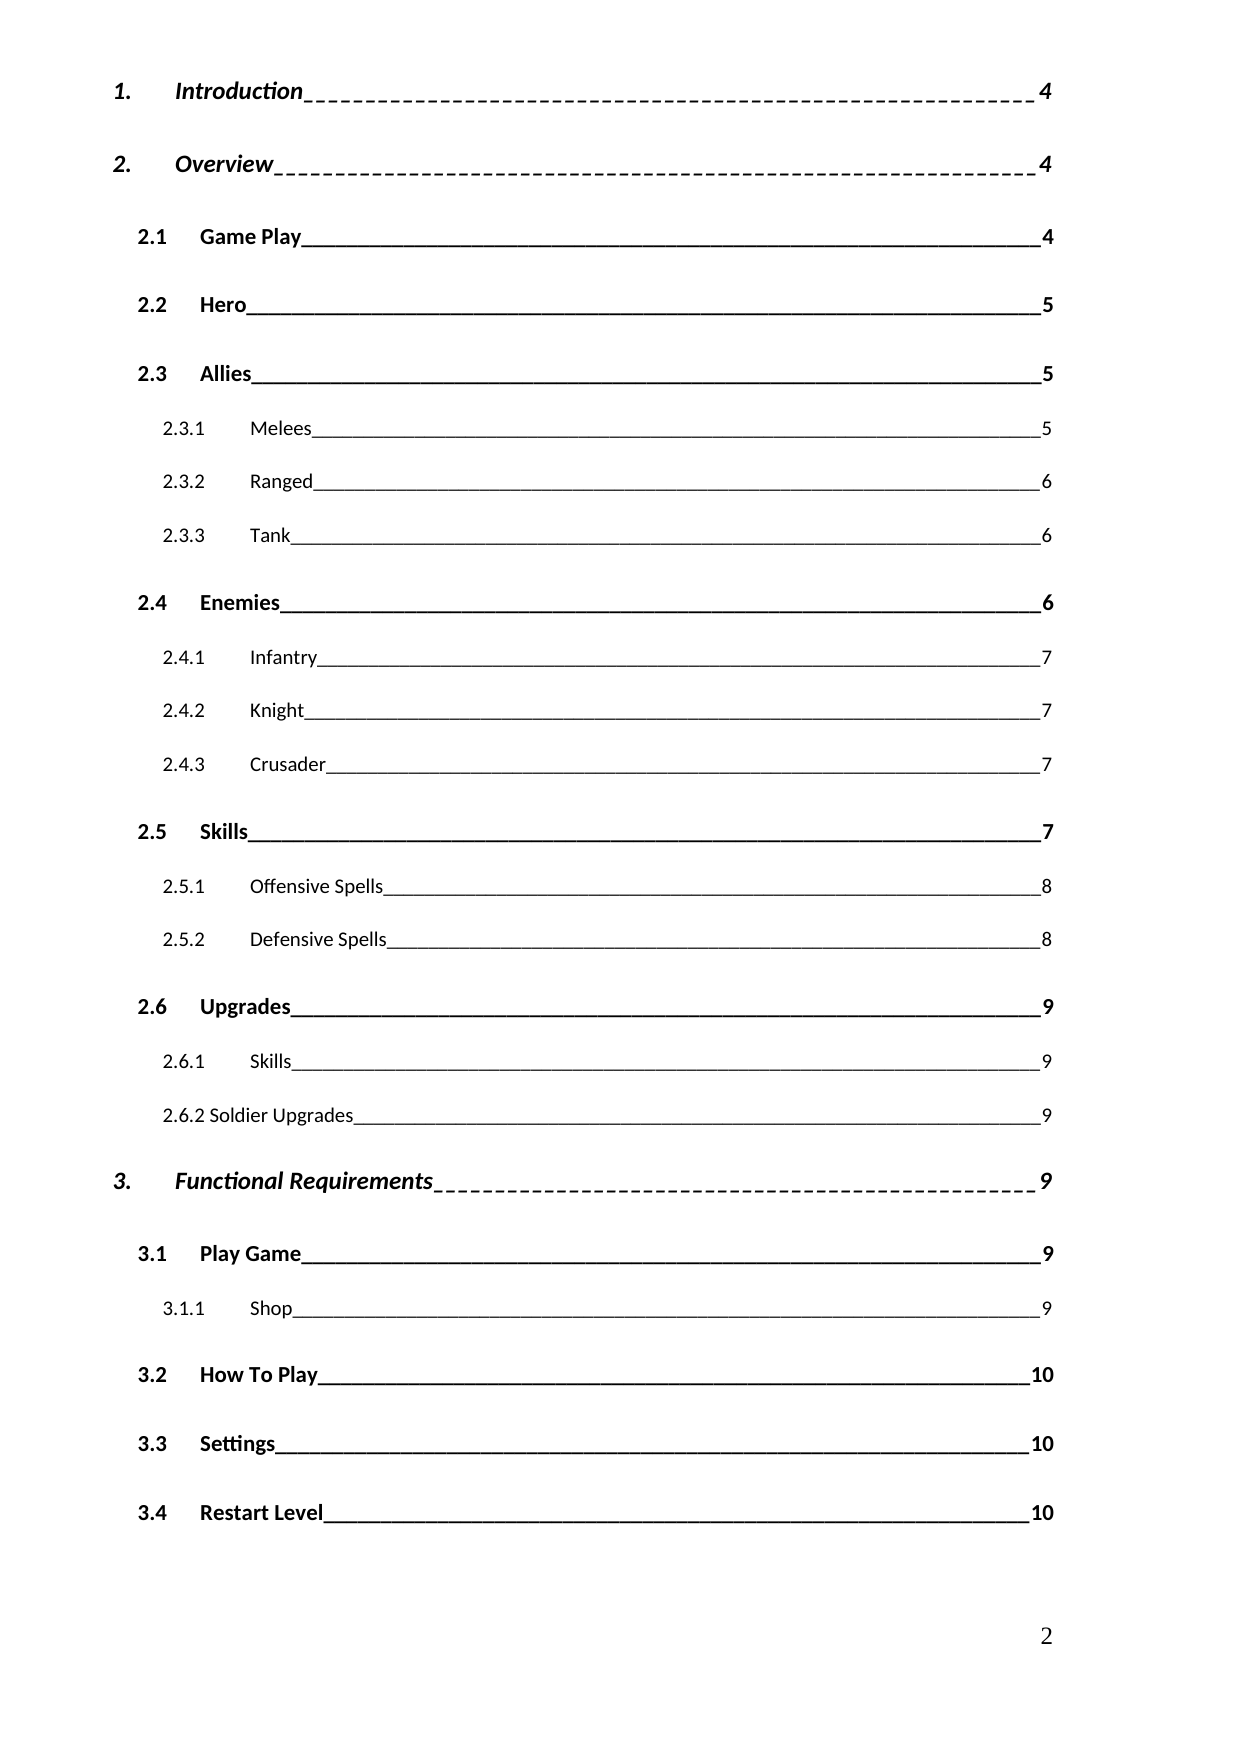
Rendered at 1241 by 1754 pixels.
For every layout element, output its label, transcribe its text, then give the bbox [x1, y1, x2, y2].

text 3.1 Play Game 9 [100, 1239, 1053, 1267]
text 2. Overview 4 [75, 148, 1053, 179]
text 2.3.1 Melees 5 [125, 415, 1053, 441]
text 2.4.1 Infantry 7 [125, 644, 1053, 669]
text 3.4 Restart Level 10 [100, 1498, 1053, 1526]
text 2.5 Skills 7 [100, 817, 1053, 845]
text 2.6.2 Soldier Upgrades 9 [125, 1102, 1053, 1127]
text 2.6 Upgrades 9 [100, 992, 1053, 1020]
text 2.4.2 Knight 7 [125, 697, 1053, 723]
text 2.3.2 Ranged 6 [125, 469, 1053, 494]
text 2.3.3 Tank 6 [125, 522, 1053, 547]
text 3.2 How To Play 10 [100, 1361, 1053, 1389]
text 1. Introduction 4 [75, 75, 1053, 106]
text 3.3 Settings 10 [100, 1429, 1053, 1457]
text 2.3 Allies 5 [100, 359, 1053, 387]
text 3.1.1 Shop 9 [125, 1295, 1053, 1320]
text 2.4.3 Crusader 7 [125, 751, 1053, 776]
text 3. Functional Requirements 9 [75, 1165, 1053, 1196]
text 2.1 Game Play 4 [100, 222, 1053, 250]
text 2.5.1 Offensive Spells 8 [125, 873, 1053, 898]
text 2.6.1 Skills 9 [125, 1048, 1053, 1074]
text 2.2 Hero 5 [100, 291, 1053, 319]
text 2.4 Enemies 6 [100, 588, 1053, 616]
text 2.5.2 Defensive Spells 8 [125, 926, 1053, 952]
